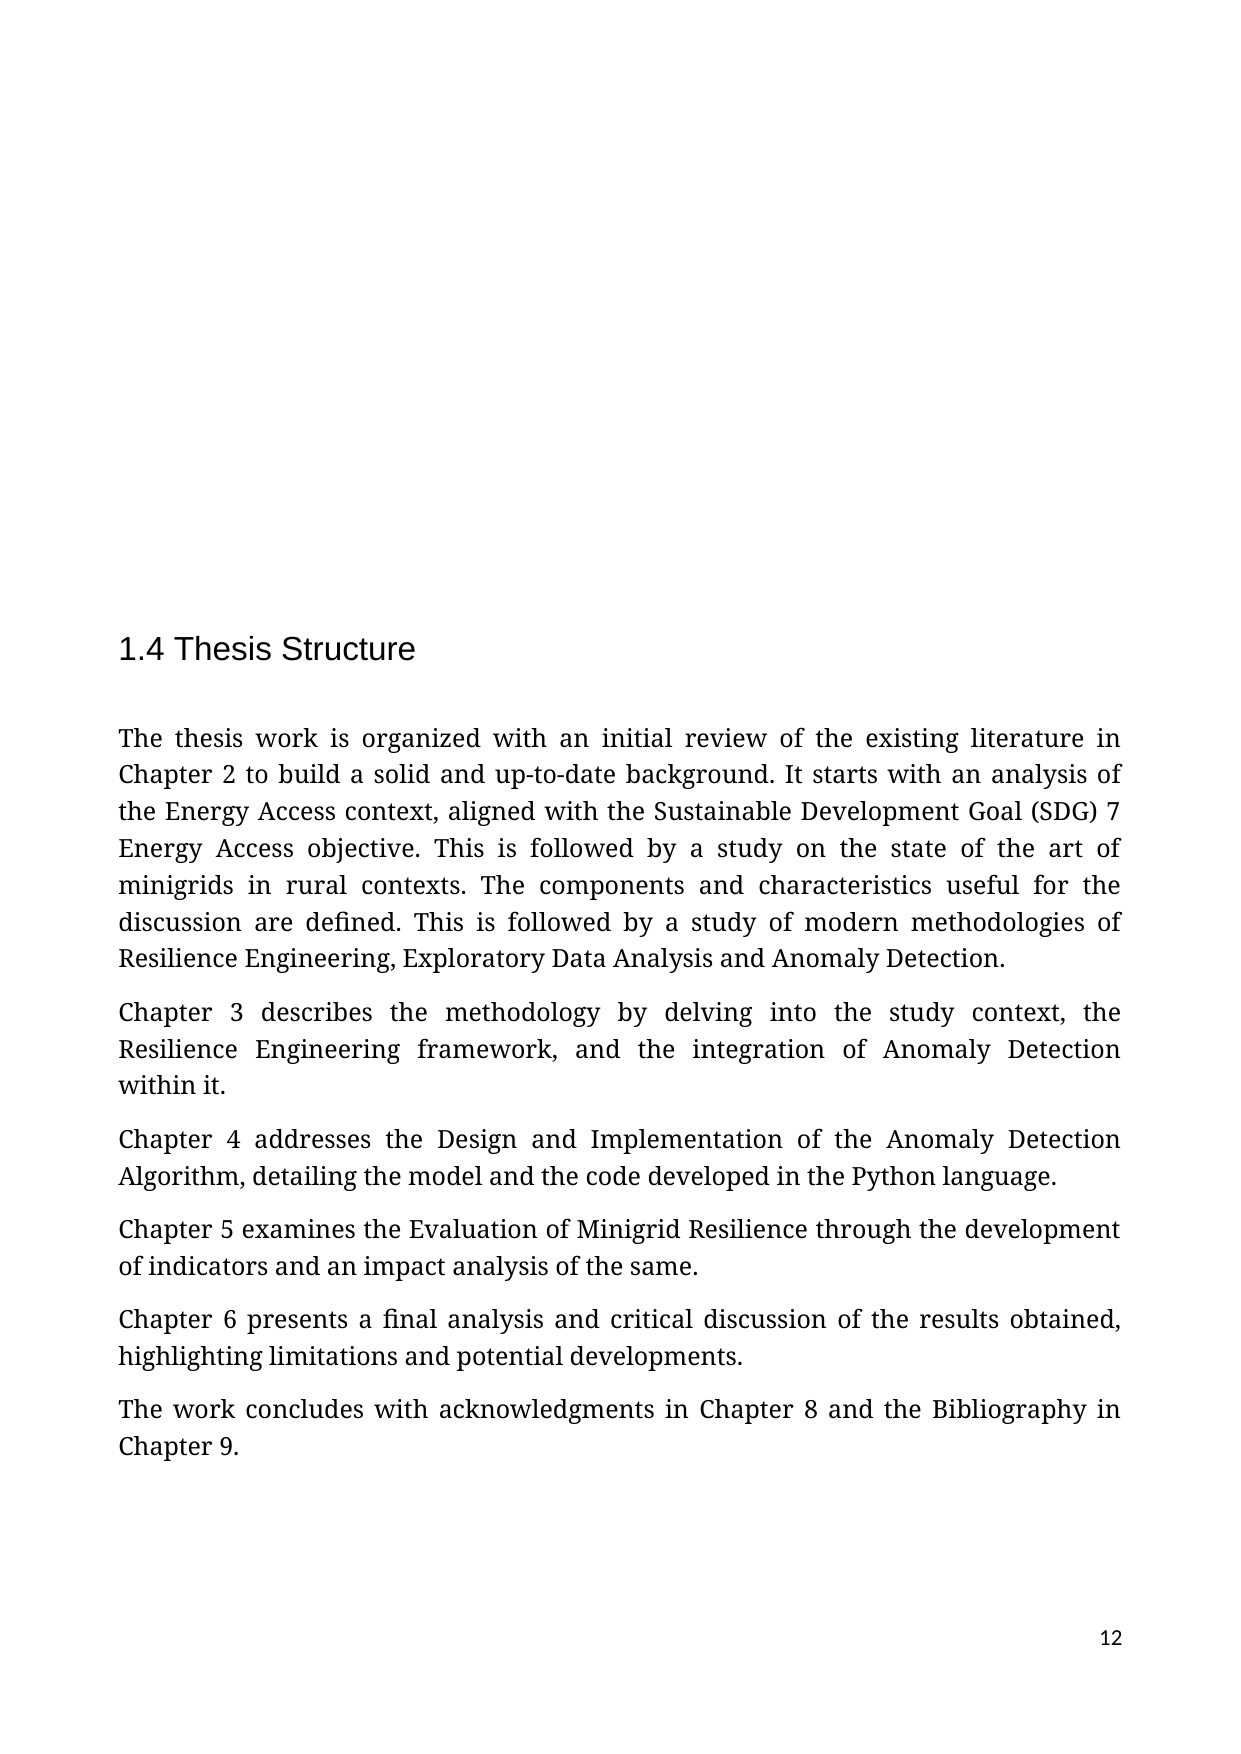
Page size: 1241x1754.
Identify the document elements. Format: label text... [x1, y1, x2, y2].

text Chapter 6 presents a final analysis and critical discussion of the results obtained, highlighting limitations and potential developments. [118, 1302, 1122, 1373]
subtitle 1.4 Thesis Structure [118, 628, 1122, 667]
text The work concludes with acknowledgments in Chapter 8 and the Bibliography in Chapter 9. [118, 1392, 1122, 1463]
text Chapter 5 examines the Evaluation of Minigrid Resilience through the development of indicators and an impact analysis of the same. [118, 1212, 1122, 1282]
text Chapter 4 addresses the Design and Implementation of the Anomaly Detection Algorithm, detailing the model and the code developed in the Python language. [118, 1121, 1122, 1192]
text Chapter 3 describes the methodology by delving into the study context, the Resilience Engineering framework, and the integration of Anomaly Detection within it. [118, 994, 1122, 1102]
text The thesis work is organized with an initial review of the existing literature in Chapter 2 to build a solid and up-to-date background. It starts with an analysis of the Energy Access context, aligned with the Sustainable Development Goal (SDG) 7 Energy Access objective. This is followed by a study on the state of the art of minigrids in rural contexts. The components and characteristics useful for the discussion are defined. This is followed by a study of modern methodologies of Resilience Engineering, Exploratory Data Analysis and Anomaly Detection. [118, 720, 1122, 975]
